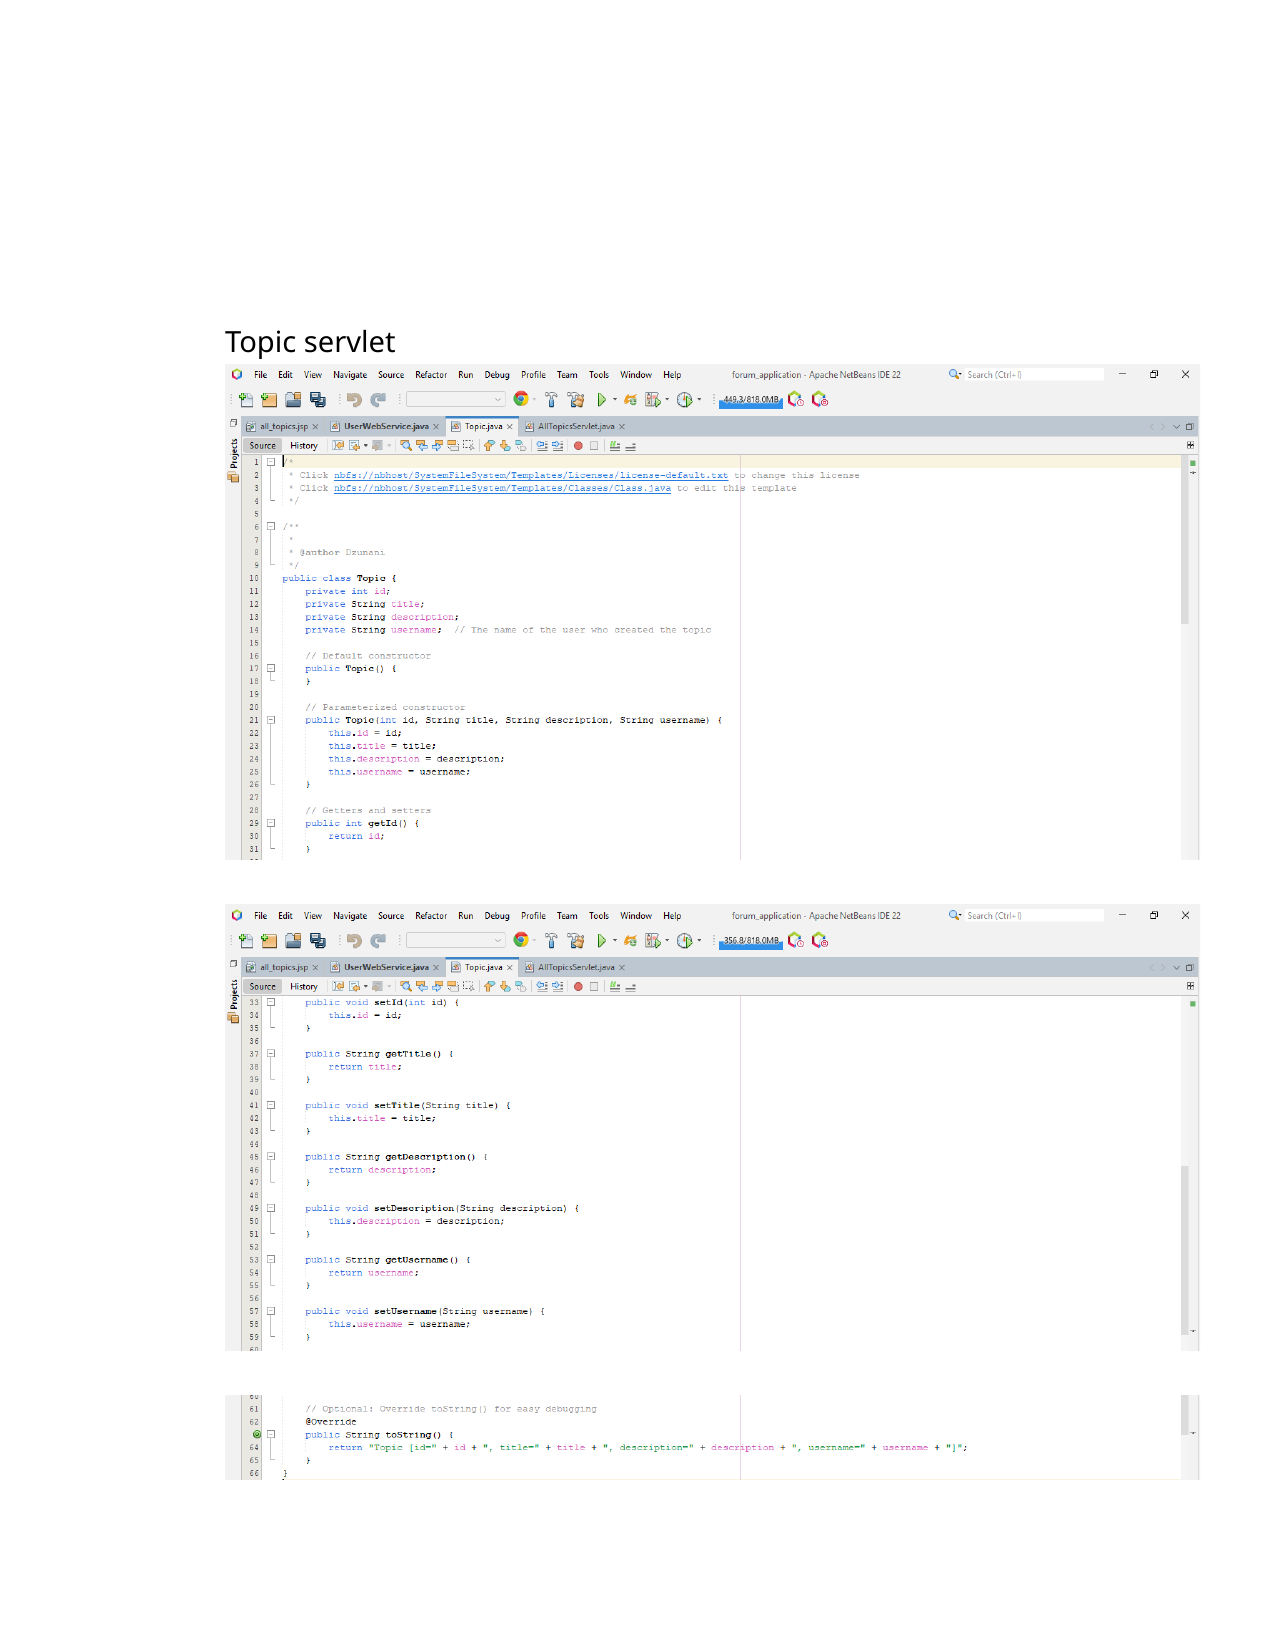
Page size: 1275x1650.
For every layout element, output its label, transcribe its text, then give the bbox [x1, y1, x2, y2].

picture [225, 1395, 1200, 1480]
picture [225, 904, 1200, 1351]
list Topic servlet [225, 321, 1125, 361]
picture [225, 364, 1200, 860]
